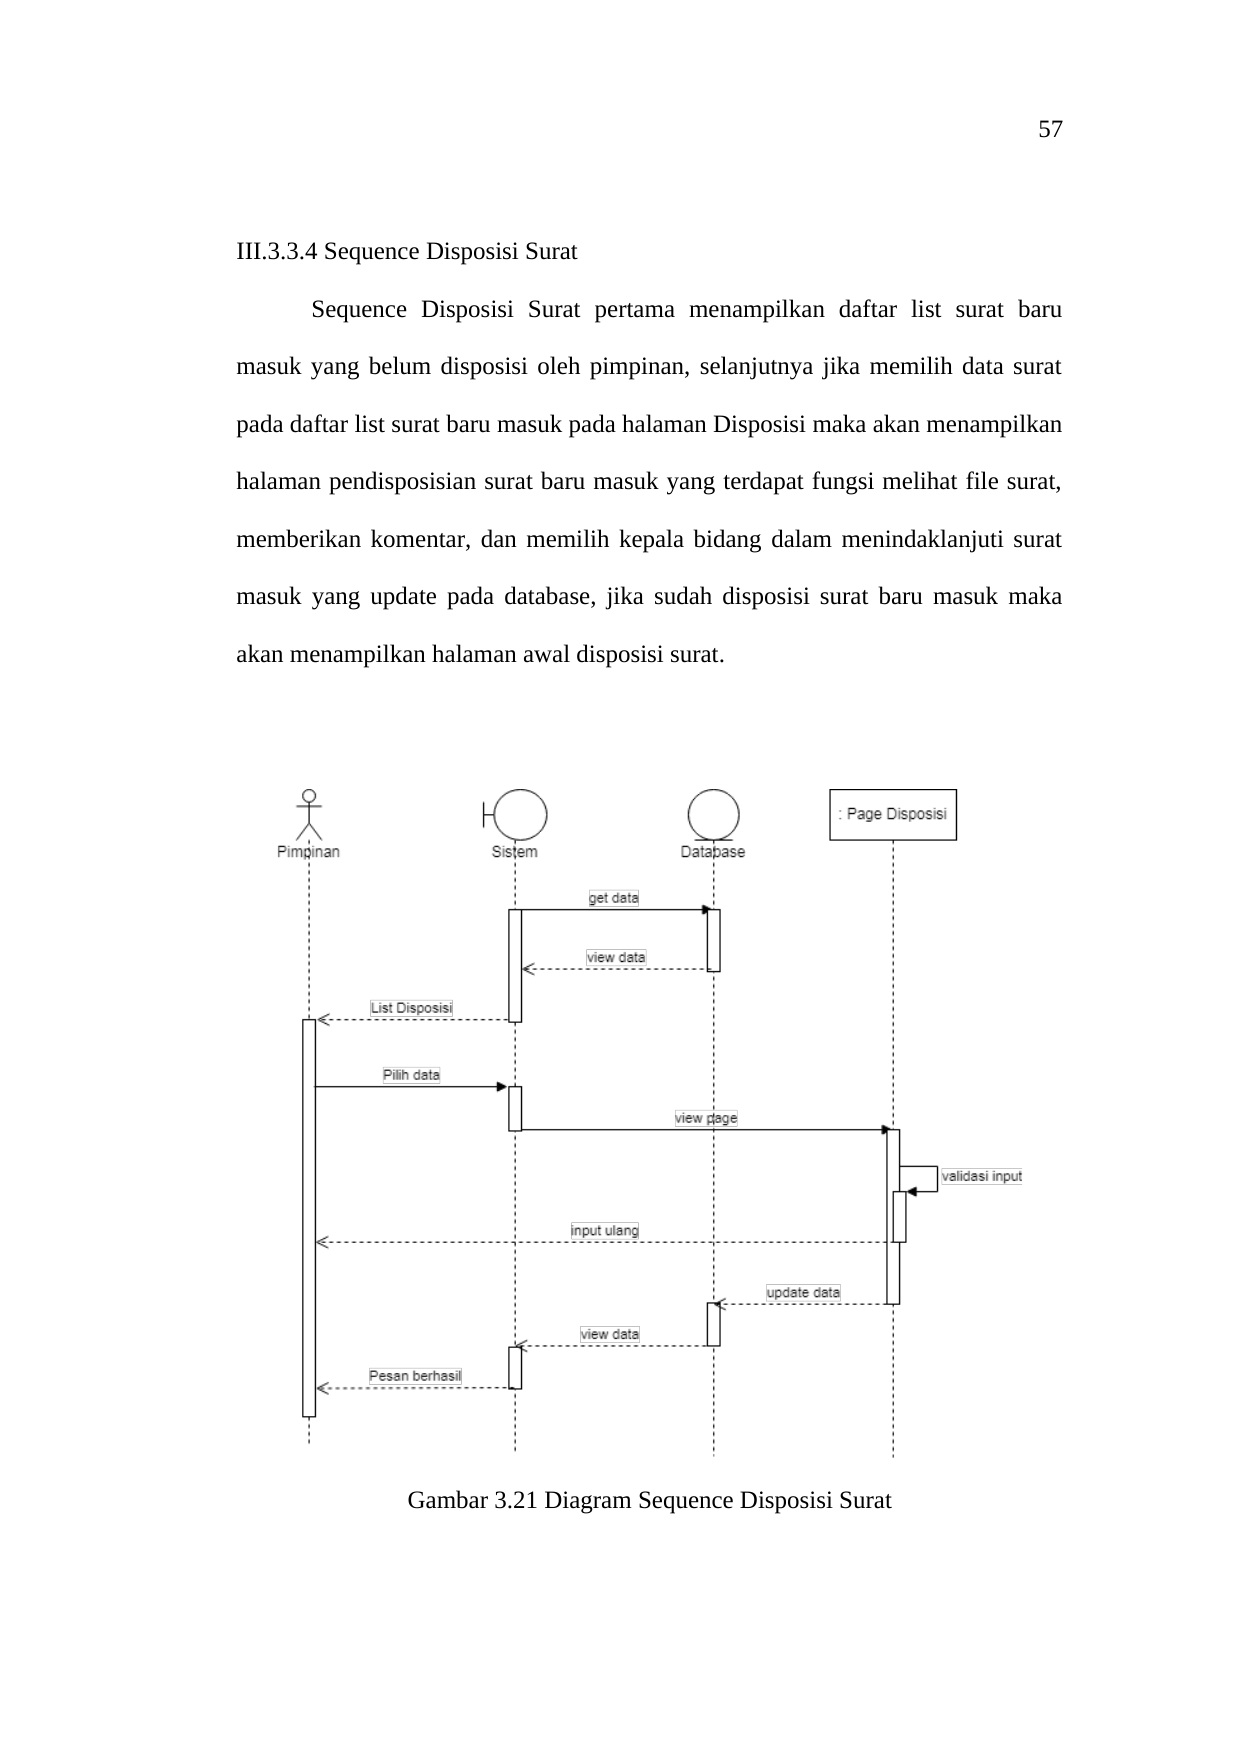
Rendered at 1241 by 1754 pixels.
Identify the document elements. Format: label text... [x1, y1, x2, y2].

text Sequence Disposisi Surat pertama menampilkan daftar list surat baru masuk yang belum disposisi oleh pimpinan, selanjutnya jika memilih data surat pada daftar list surat baru masuk pada halaman Disposisi maka akan menampilkan halaman pendisposisian surat baru masuk yang terdapat fungsi melihat file surat, memberikan komentar, dan memilih kepala bidang dalam menindaklanjuti surat masuk yang update pada database, jika sudah disposisi surat baru masuk maka akan menampilkan halaman awal disposisi surat. [236, 294, 1063, 667]
picture [277, 789, 1023, 1458]
subtitle Sequence Disposisi Surat [236, 236, 1063, 265]
